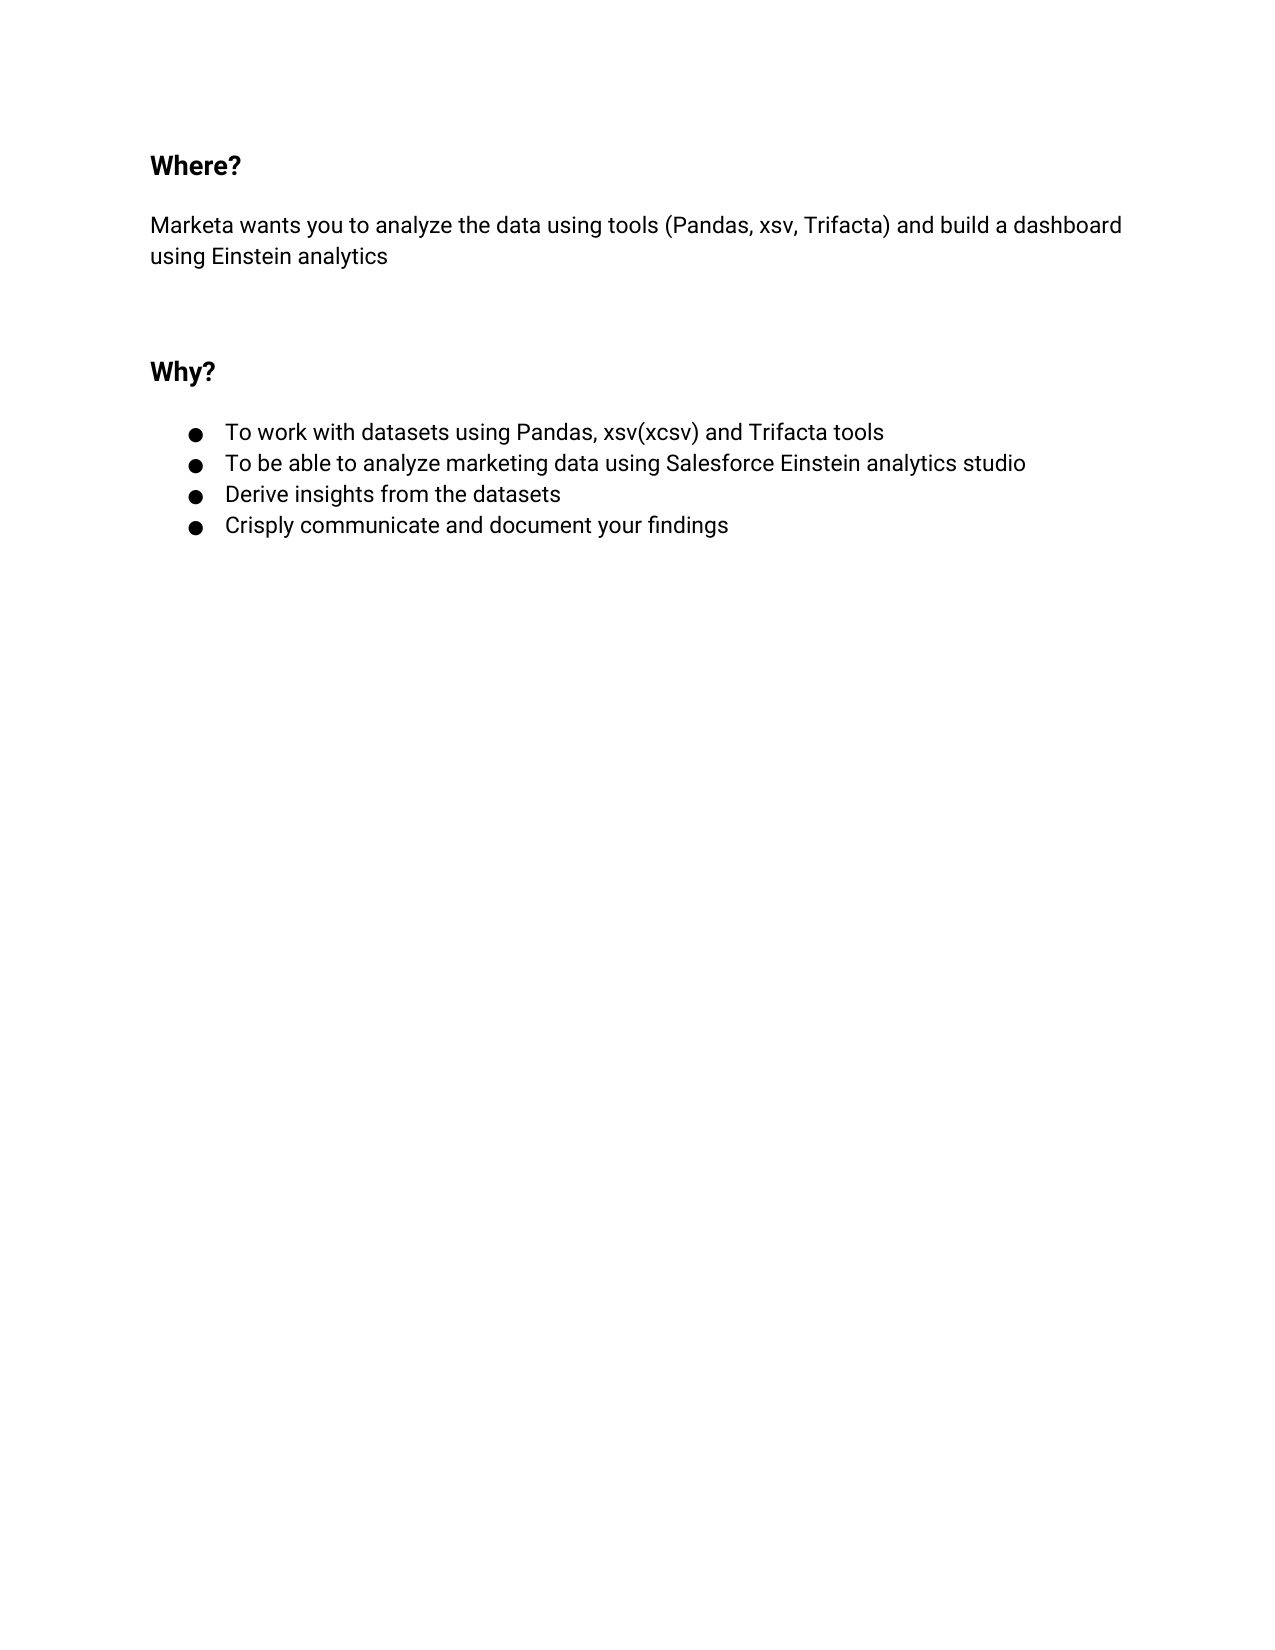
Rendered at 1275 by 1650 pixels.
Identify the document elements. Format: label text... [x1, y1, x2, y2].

list To work with datasets using Pandas, xsv(xcsv) and Trifacta tools [187, 419, 1125, 446]
subtitle Where? [150, 150, 1125, 182]
list Derive insights from the datasets [187, 481, 1125, 508]
text Marketa wants you to analyze the data using tools (Pandas, xsv, Trifacta) and build a dashboard using Einstein analytics [150, 213, 1125, 270]
list Crisply communicate and document your findings [187, 512, 1125, 539]
list To be able to analyze marketing data using Salesforce Einstein analytics studio [187, 450, 1125, 477]
subtitle Why? [150, 357, 1125, 388]
